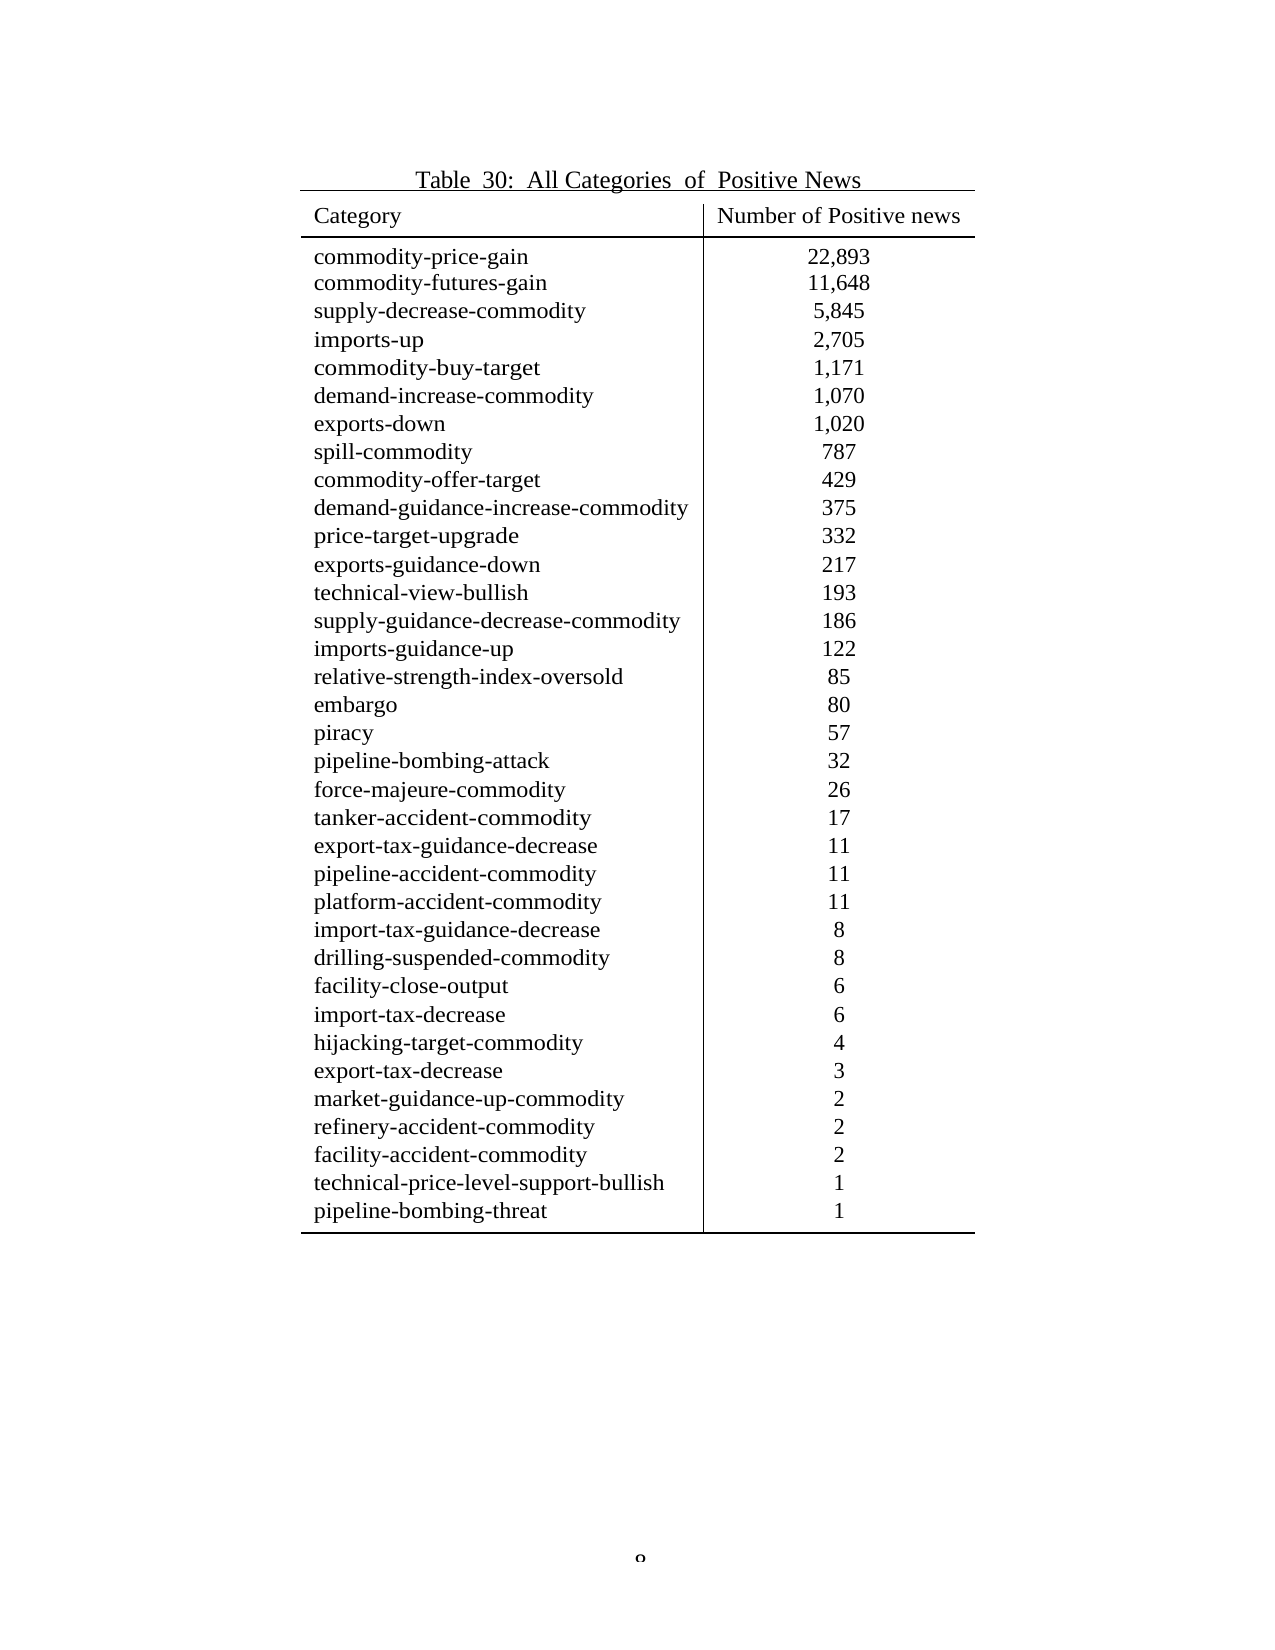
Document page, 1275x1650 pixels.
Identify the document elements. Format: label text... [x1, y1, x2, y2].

table_cell 1 [704, 1199, 975, 1232]
table_cell 57 [704, 721, 975, 749]
table_cell facility-close-output [301, 974, 703, 1002]
table_cell exports-down [301, 412, 703, 440]
table_cell 193 [704, 580, 975, 608]
table_cell supply-decrease-commodity [301, 299, 703, 327]
table_cell 2 [704, 1115, 975, 1143]
table_cell market-guidance-up-commodity [301, 1087, 703, 1115]
table_cell 2,705 [704, 327, 975, 355]
table_cell commodity-futures-gain [301, 271, 703, 299]
table_cell 11 [704, 890, 975, 918]
table_cell import-tax-guidance-decrease [301, 918, 703, 946]
table_cell pipeline-bombing-threat [301, 1199, 703, 1232]
text Table 30: All Categories of Positive News [300, 165, 1244, 193]
table_cell demand-increase-commodity [301, 384, 703, 412]
table_cell 1 [704, 1171, 975, 1199]
table_cell technical-price-level-support-bullish [301, 1171, 703, 1199]
table_cell 332 [704, 524, 975, 552]
table_cell 26 [704, 777, 975, 805]
table_cell 1,070 [704, 384, 975, 412]
table_header Number of Positive news [704, 204, 975, 236]
table_cell 186 [704, 609, 975, 637]
table_cell 11 [704, 862, 975, 890]
table_cell 375 [704, 496, 975, 524]
table_cell platform-accident-commodity [301, 890, 703, 918]
table_cell 85 [704, 665, 975, 693]
table_cell commodity-offer-target [301, 468, 703, 496]
table_cell embargo [301, 693, 703, 721]
table_cell pipeline-bombing-attack [301, 749, 703, 777]
table_cell technical-view-bullish [301, 580, 703, 608]
table_cell export-tax-guidance-decrease [301, 834, 703, 862]
table_cell tanker-accident-commodity [301, 805, 703, 833]
table_cell relative-strength-index-oversold [301, 665, 703, 693]
table_cell 80 [704, 693, 975, 721]
table_cell 17 [704, 805, 975, 833]
table_cell hijacking-target-commodity [301, 1030, 703, 1058]
table_cell 6 [704, 1002, 975, 1030]
table_cell 11 [704, 834, 975, 862]
table_cell force-majeure-commodity [301, 777, 703, 805]
table_cell 1,171 [704, 355, 975, 383]
table_cell refinery-accident-commodity [301, 1115, 703, 1143]
table_cell drilling-suspended-commodity [301, 946, 703, 974]
table_cell 1,020 [704, 412, 975, 440]
table_cell 8 [704, 946, 975, 974]
table_cell supply-guidance-decrease-commodity [301, 609, 703, 637]
table_cell 4 [704, 1030, 975, 1058]
table_cell 5,845 [704, 299, 975, 327]
table_cell commodity-buy-target [301, 355, 703, 383]
table_cell imports-guidance-up [301, 637, 703, 665]
table_header Category [301, 204, 703, 236]
table_cell 787 [704, 440, 975, 468]
table_cell 2 [704, 1087, 975, 1115]
table_cell price-target-upgrade [301, 524, 703, 552]
table_cell imports-up [301, 327, 703, 355]
table_cell commodity-price-gain [301, 238, 703, 271]
table_cell 6 [704, 974, 975, 1002]
table_cell piracy [301, 721, 703, 749]
table_cell facility-accident-commodity [301, 1143, 703, 1171]
table_cell 217 [704, 552, 975, 580]
table_cell import-tax-decrease [301, 1002, 703, 1030]
table_cell 22,893 [704, 238, 975, 271]
table_cell demand-guidance-increase-commodity [301, 496, 703, 524]
table_cell 2 [704, 1143, 975, 1171]
table_cell 3 [704, 1059, 975, 1087]
table_cell 11,648 [704, 271, 975, 299]
table_cell 429 [704, 468, 975, 496]
table_cell export-tax-decrease [301, 1059, 703, 1087]
table_cell 122 [704, 637, 975, 665]
table_cell spill-commodity [301, 440, 703, 468]
table_cell 32 [704, 749, 975, 777]
table_cell exports-guidance-down [301, 552, 703, 580]
table_cell pipeline-accident-commodity [301, 862, 703, 890]
table_cell 8 [704, 918, 975, 946]
